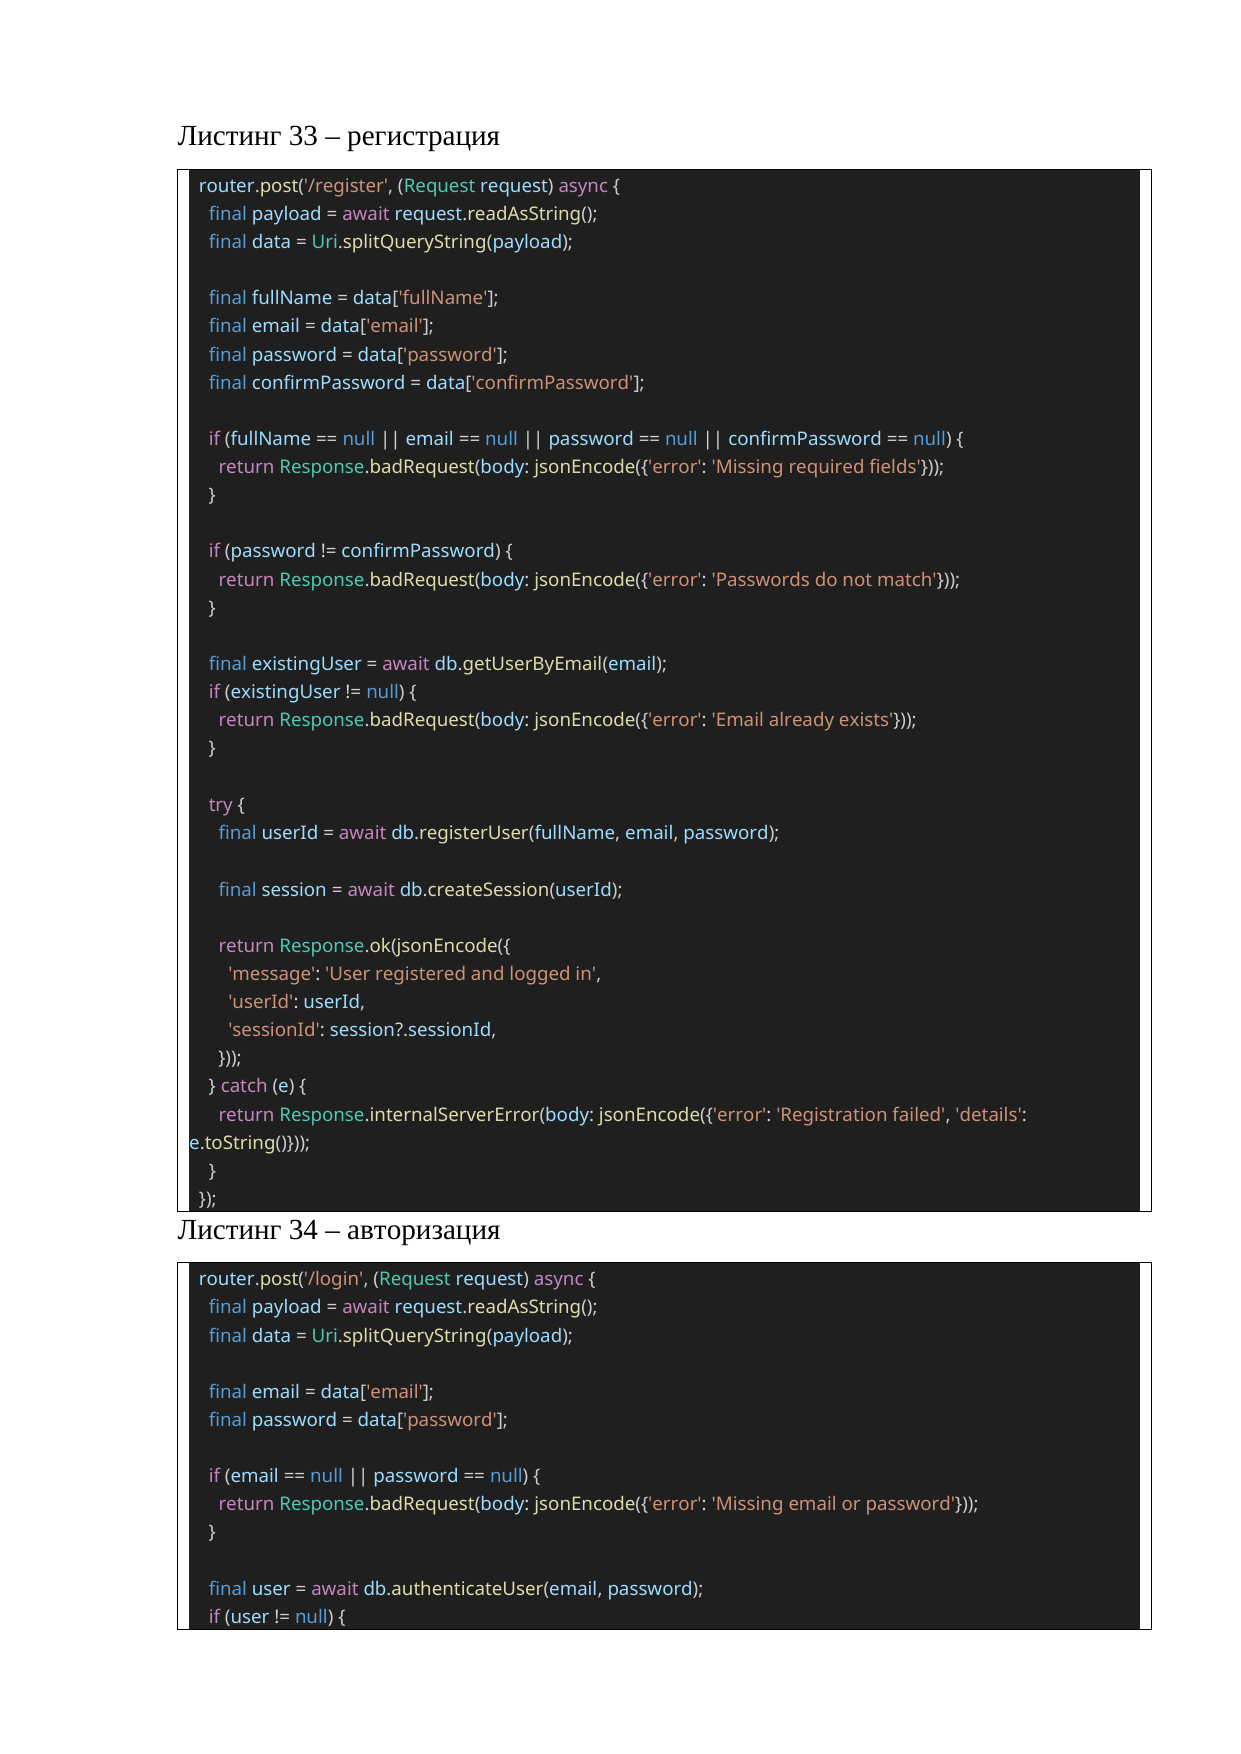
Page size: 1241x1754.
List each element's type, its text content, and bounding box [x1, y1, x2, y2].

text Листинг 33 – регистрация [177, 118, 1152, 152]
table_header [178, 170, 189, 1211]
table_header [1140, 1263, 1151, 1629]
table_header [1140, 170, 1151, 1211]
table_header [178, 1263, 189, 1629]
text Листинг 34 – авторизация [177, 1212, 1152, 1245]
